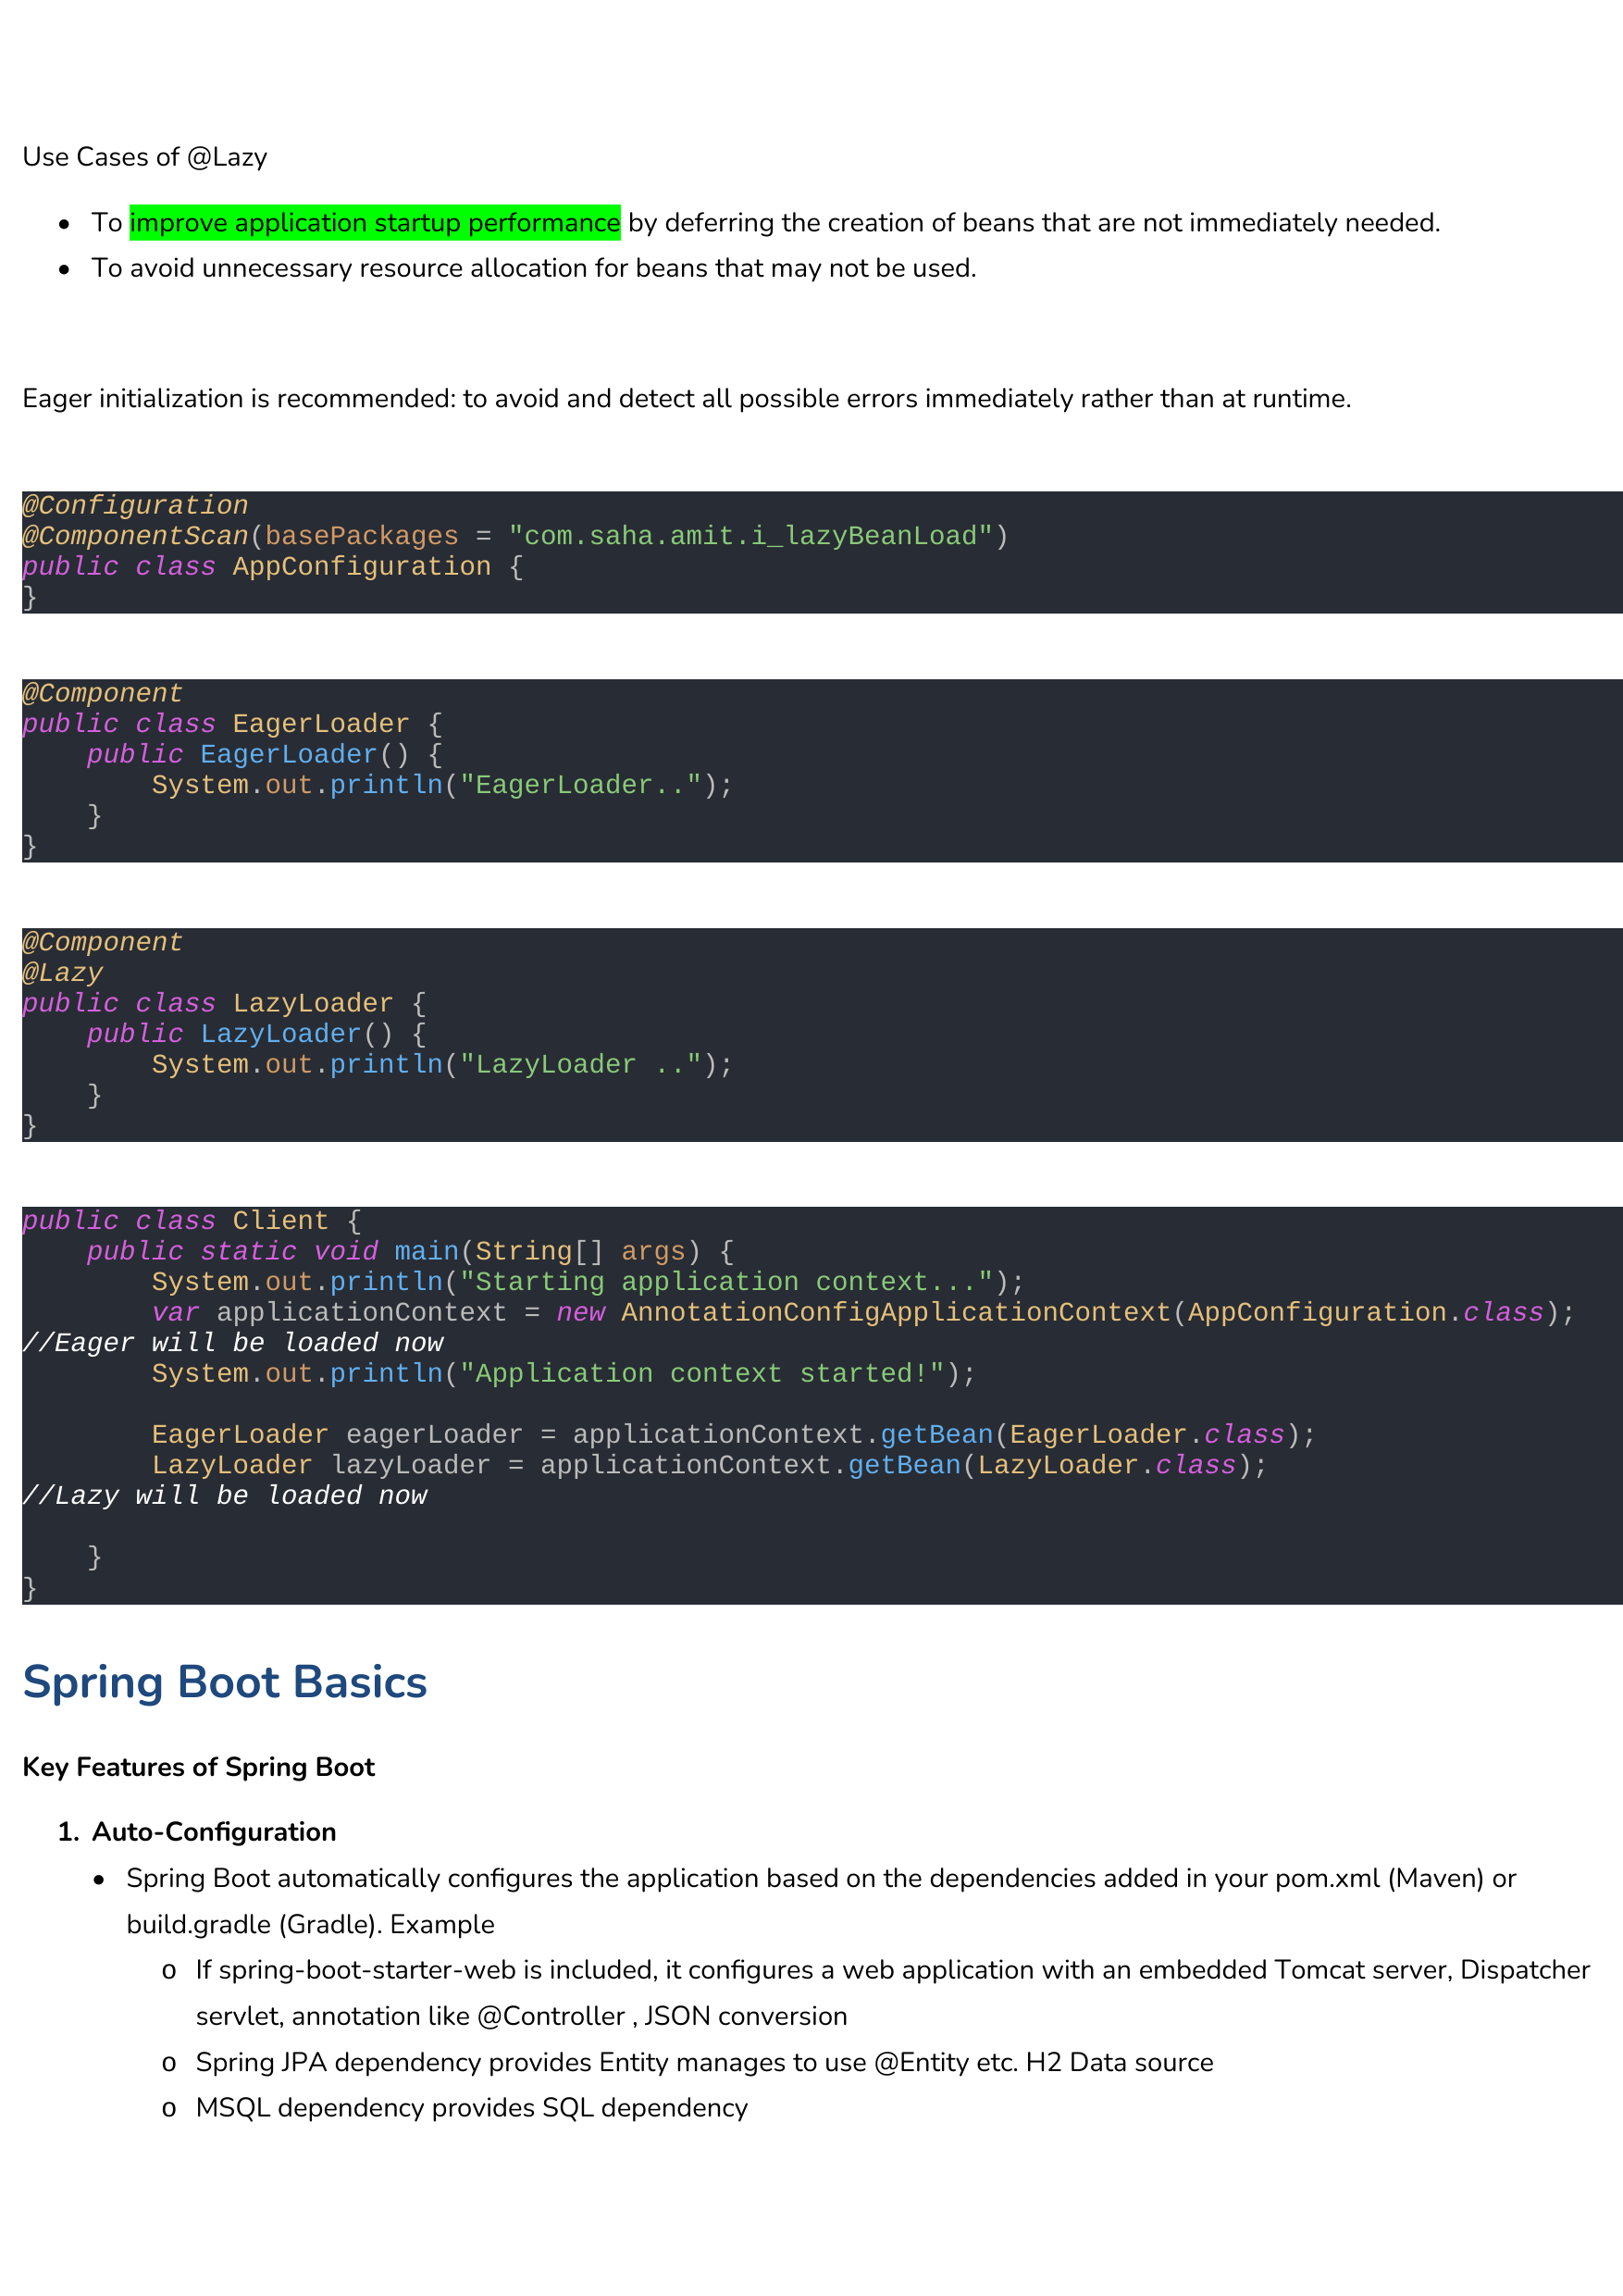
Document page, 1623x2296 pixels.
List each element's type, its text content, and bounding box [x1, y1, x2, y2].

text @Configuration @ComponentScan(basePackages = "com.saha.amit.i_lazyBeanLoad") public class AppConfiguration { } [22, 491, 1623, 614]
text Use Cases of @Lazy [22, 139, 1623, 176]
list Spring JPA dependency provides Entity manages to use @Entity etc. H2 Data source [161, 2044, 1623, 2080]
text @Component public class EagerLoader { public EagerLoader() { System.out.println("EagerLoader.."); } } [22, 679, 1623, 863]
text @Component @Lazy public class LazyLoader { public LazyLoader() { System.out.println("LazyLoader .."); } } [22, 928, 1623, 1142]
list To avoid unnecessary resource allocation for beans that may not be used. [56, 250, 1623, 287]
list Auto-Configuration [56, 1814, 1623, 1851]
text Eager initialization is recommended: to avoid and detect all possible errors immediately rather than at runtime. [22, 380, 1623, 417]
text public class Client { public static void main(String[] args) { System.out.println("Starting application context..."); var applicationContext = new AnnotationConfigApplicationContext(AppConfiguration.class); //Eager will be loaded now System.out.println("Application context started!"); EagerLoader eagerLoader = applicationContext.getBean(EagerLoader.class); LazyLoader lazyLoader = applicationContext.getBean(LazyLoader.class); //Lazy will be loaded now } } [22, 1207, 1623, 1605]
text Key Features of Spring Boot [22, 1749, 1623, 1785]
list Spring Boot automatically configures the application based on the dependencies added in your pom.xml (Maven) or build.gradle (Gradle). Example [92, 1860, 1623, 1942]
subtitle Spring Boot Basics [22, 1651, 1623, 1714]
list To improve application startup performance by deferring the creation of beans that are not immediately needed. [621, 205, 1623, 241]
list If spring-boot-starter-web is included, it configures a web application with an embedded Tomcat server, Dispatcher servlet, annotation like @Controller , JSON conversion [161, 1952, 1623, 2035]
list MSQL dependency provides SQL dependency [161, 2090, 1623, 2127]
